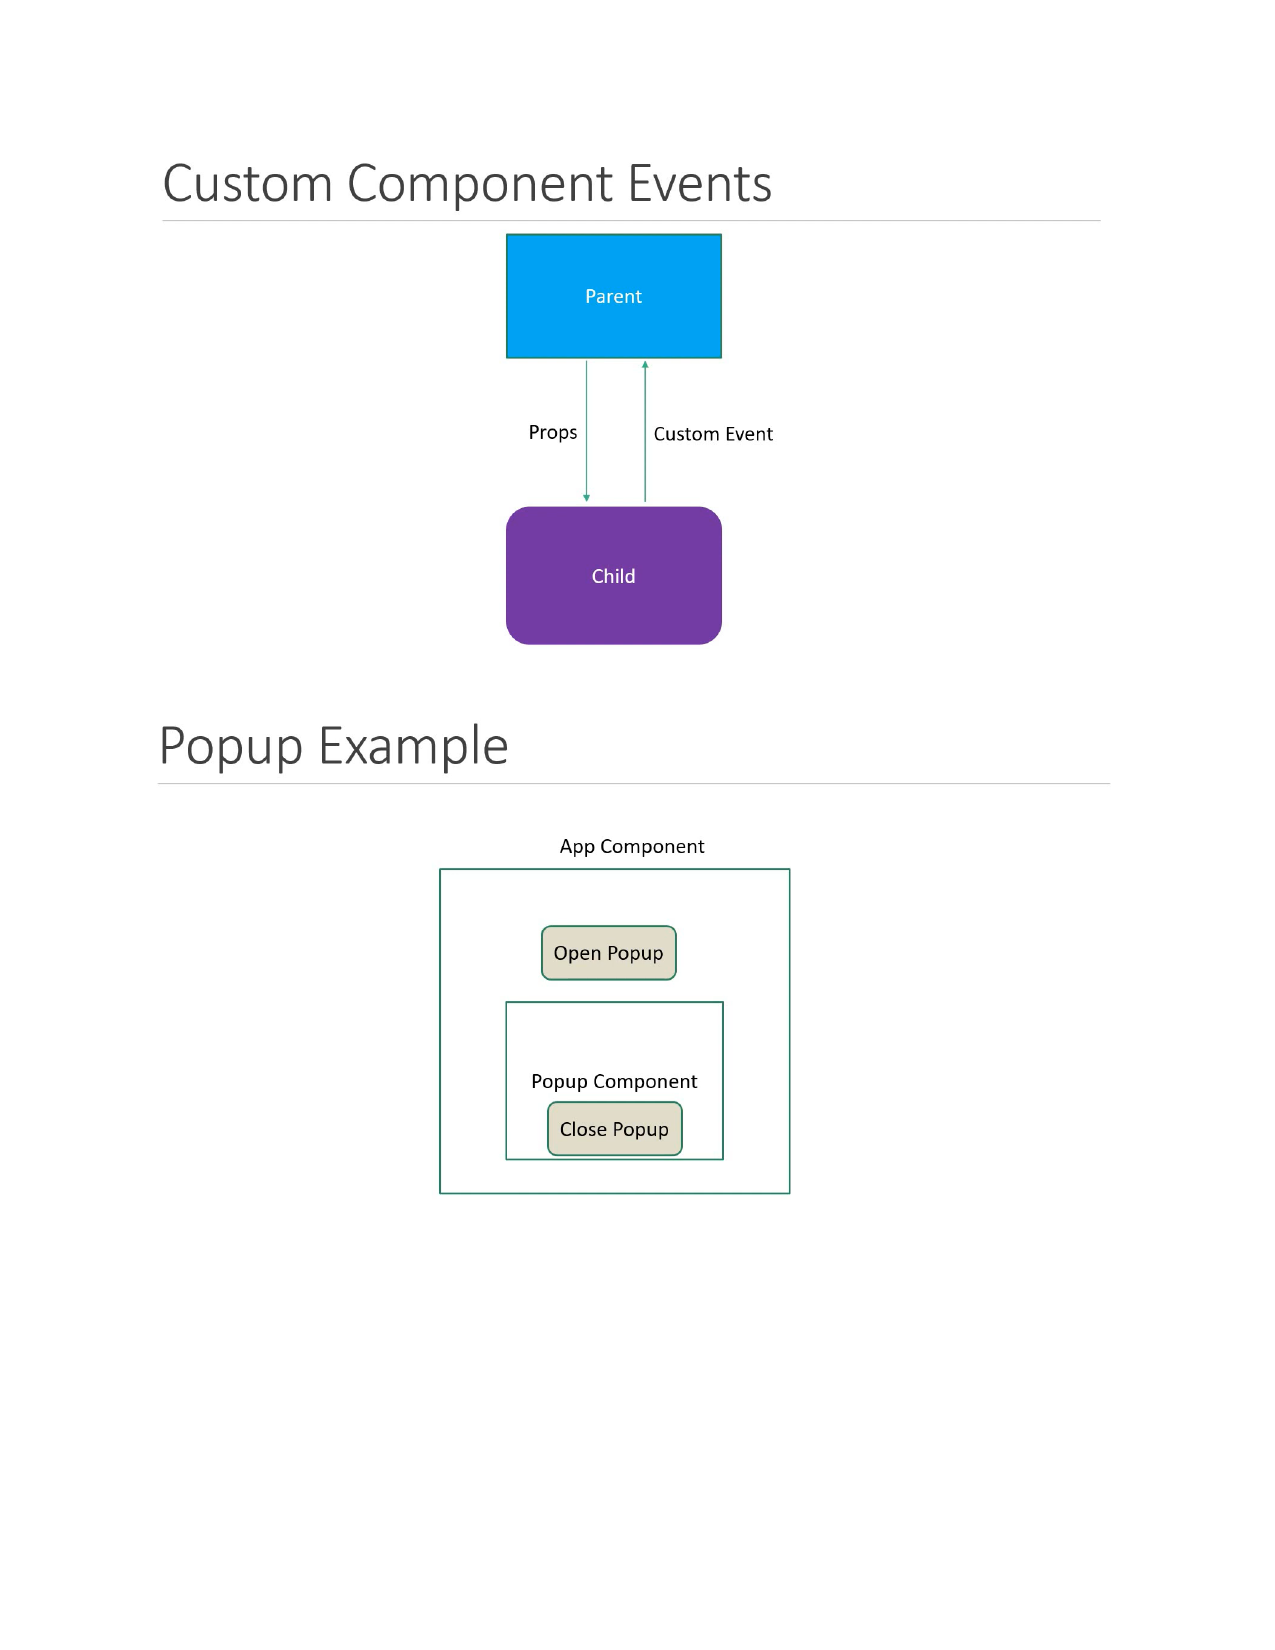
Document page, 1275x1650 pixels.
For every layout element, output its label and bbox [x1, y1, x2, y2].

picture [150, 150, 1125, 649]
picture [150, 714, 1125, 1203]
